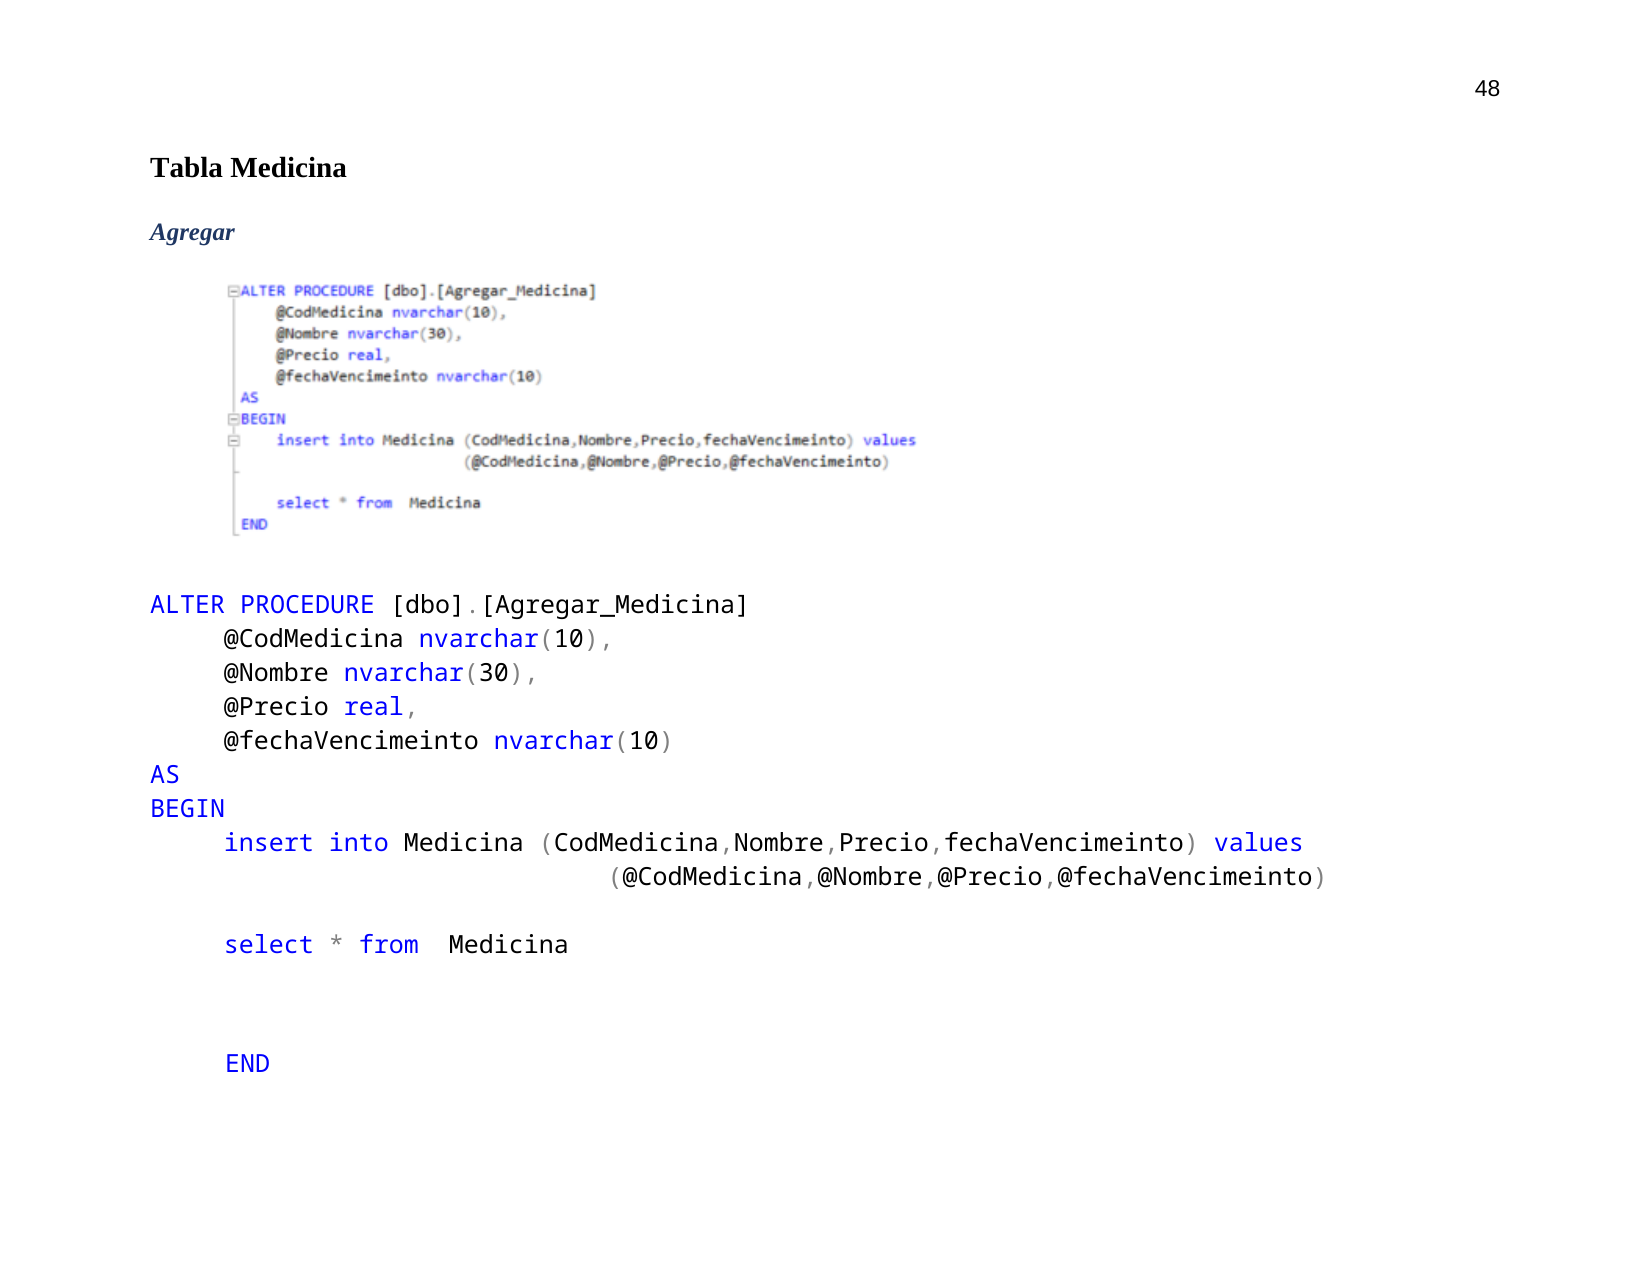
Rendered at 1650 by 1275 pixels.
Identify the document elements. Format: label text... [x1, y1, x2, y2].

text @Nombre nvarchar(30), [150, 654, 1500, 688]
subtitle Agregar [150, 217, 1500, 246]
text END [150, 1046, 1500, 1080]
text BEGIN [150, 791, 1500, 825]
picture [225, 274, 924, 544]
text ALTER PROCEDURE [dbo].[Agregar_Medicina] [150, 586, 1500, 620]
text AS [150, 757, 1500, 791]
subtitle Tabla Medicina [150, 150, 1500, 183]
text @fechaVencimeinto nvarchar(10) [150, 723, 1500, 757]
text @CodMedicina nvarchar(10), [150, 620, 1500, 654]
text @Precio real, [150, 688, 1500, 723]
text insert into Medicina (CodMedicina,Nombre,Precio,fechaVencimeinto) values [150, 825, 1500, 859]
text select * from Medicina [150, 927, 1500, 961]
text (@CodMedicina,@Nombre,@Precio,@fechaVencimeinto) [150, 859, 1500, 893]
